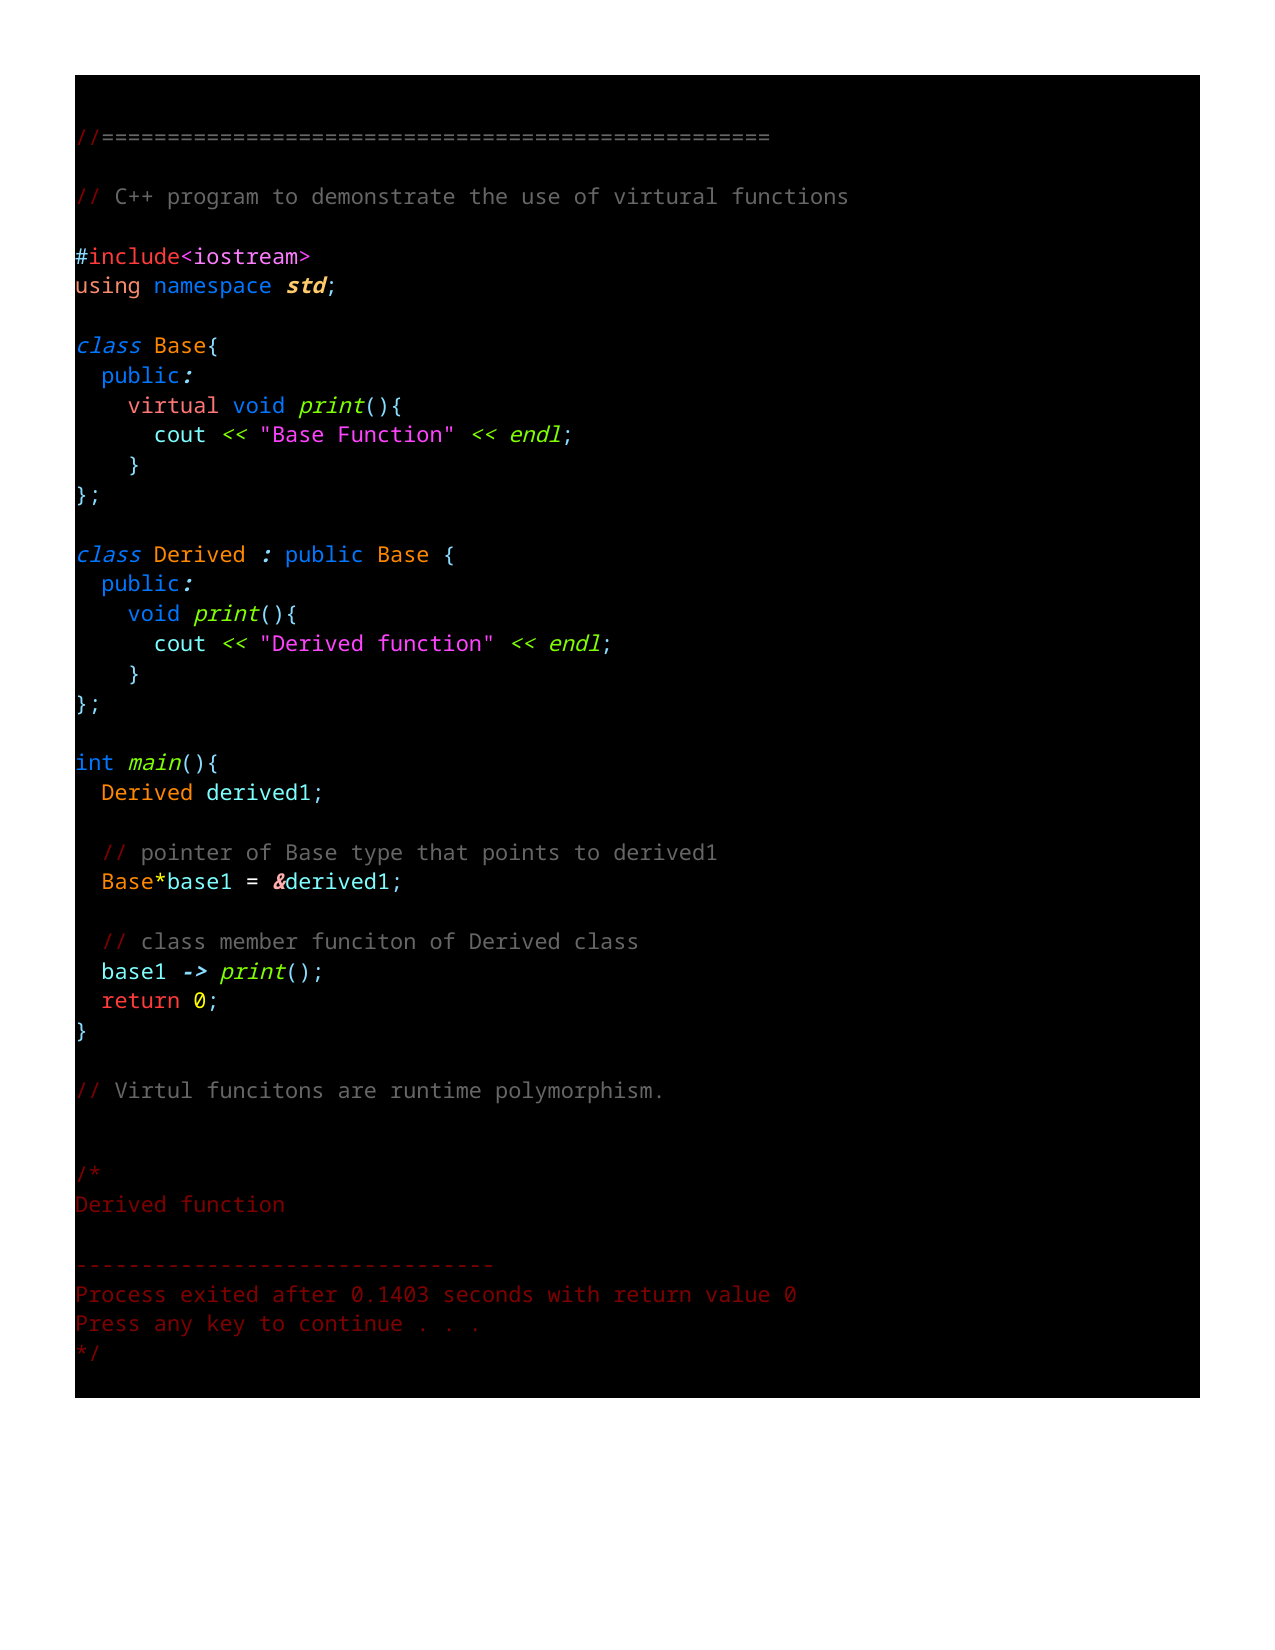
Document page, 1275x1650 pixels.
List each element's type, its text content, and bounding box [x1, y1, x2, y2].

text // Virtul funcitons are runtime polymorphism. [75, 1075, 1200, 1104]
text // pointer of Base type that points to derived1 [75, 836, 1200, 866]
text }; [75, 687, 1200, 717]
text -------------------------------- [75, 1249, 1200, 1278]
text } [75, 449, 1200, 479]
text // C++ program to demonstrate the use of virtural functions [75, 181, 1200, 211]
text */ [75, 1338, 1200, 1368]
text using namespace std; [75, 270, 1200, 300]
text } [75, 658, 1200, 687]
text virtual void print(){ [75, 389, 1200, 419]
text Press any key to continue . . . [75, 1308, 1200, 1338]
text Derived function [75, 1189, 1200, 1219]
text class Derived : public Base { [75, 538, 1200, 568]
text /* [75, 1159, 1200, 1189]
text return 0; [75, 985, 1200, 1015]
text int main(){ [75, 747, 1200, 777]
text Base*base1 = &derived1; [75, 866, 1200, 896]
text cout << "Derived function" << endl; [75, 628, 1200, 658]
text //=================================================== [75, 121, 1200, 151]
text Derived derived1; [75, 777, 1200, 807]
text public: [75, 568, 1200, 598]
text Process exited after 0.1403 seconds with return value 0 [75, 1278, 1200, 1308]
text public: [75, 360, 1200, 389]
text #include<iostream> [75, 241, 1200, 270]
text } [75, 1015, 1200, 1045]
text void print(){ [75, 598, 1200, 628]
text }; [75, 479, 1200, 509]
text base1 -> print(); [75, 956, 1200, 985]
text // class member funciton of Derived class [75, 926, 1200, 956]
text cout << "Base Function" << endl; [75, 419, 1200, 449]
text class Base{ [75, 330, 1200, 360]
